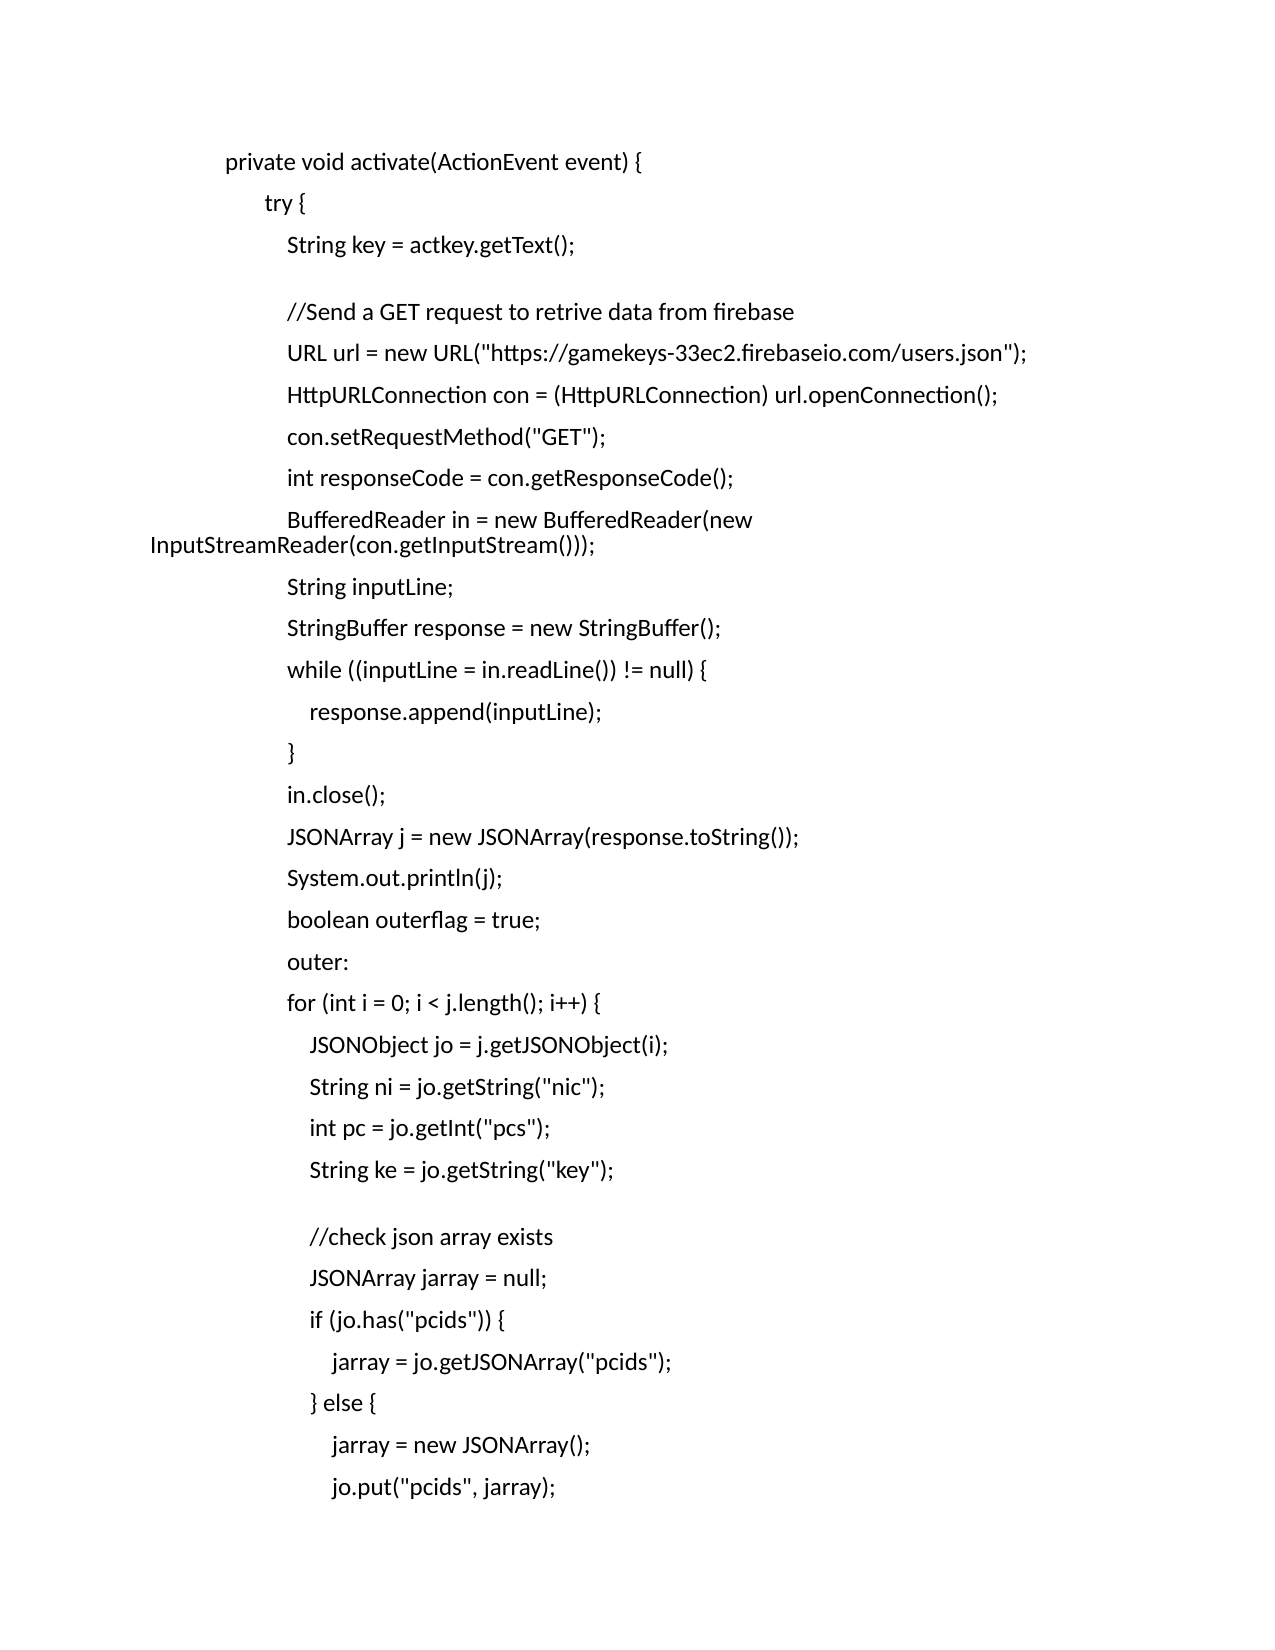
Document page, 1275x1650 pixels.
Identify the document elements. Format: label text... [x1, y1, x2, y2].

text URL url = new URL("https://gamekeys-33ec2.firebaseio.com/users.json"); [150, 342, 1125, 367]
text while ((inputLine = in.readLine()) != null) { [150, 658, 1125, 683]
text int responseCode = con.getResponseCode(); [150, 467, 1125, 492]
text outer: [150, 950, 1125, 975]
text jarray = jo.getJSONArray("pcids"); [150, 1350, 1125, 1375]
text JSONObject jo = j.getJSONObject(i); [150, 1033, 1125, 1058]
text //Send a GET request to retrive data from firebase [150, 300, 1125, 325]
text HttpURLConnection con = (HttpURLConnection) url.openConnection(); [150, 383, 1125, 408]
text } else { [150, 1392, 1125, 1417]
text JSONArray jarray = null; [150, 1267, 1125, 1292]
text System.out.println(j); [150, 867, 1125, 892]
text response.append(inputLine); [150, 700, 1125, 725]
text String key = actkey.getText(); [150, 233, 1125, 258]
text if (jo.has("pcids")) { [150, 1308, 1125, 1333]
text String ke = jo.getString("key"); [150, 1158, 1125, 1183]
text StringBuffer response = new StringBuffer(); [150, 617, 1125, 642]
text jo.put("pcids", jarray); [150, 1475, 1125, 1500]
text con.setRequestMethod("GET"); [150, 425, 1125, 450]
text jarray = new JSONArray(); [150, 1433, 1125, 1458]
text String ni = jo.getString("nic"); [150, 1075, 1125, 1100]
text BufferedReader in = new BufferedReader(new InputStreamReader(con.getInputStream())); [150, 508, 1125, 558]
text int pc = jo.getInt("pcs"); [150, 1117, 1125, 1142]
text JSONArray j = new JSONArray(response.toString()); [150, 825, 1125, 850]
text try { [150, 192, 1125, 217]
text private void activate(ActionEvent event) { [150, 150, 1125, 175]
text for (int i = 0; i < j.length(); i++) { [150, 992, 1125, 1017]
text boolean outerflag = true; [150, 908, 1125, 933]
text //check json array exists [150, 1225, 1125, 1250]
text } [150, 742, 1125, 767]
text in.close(); [150, 783, 1125, 808]
text String inputLine; [150, 575, 1125, 600]
